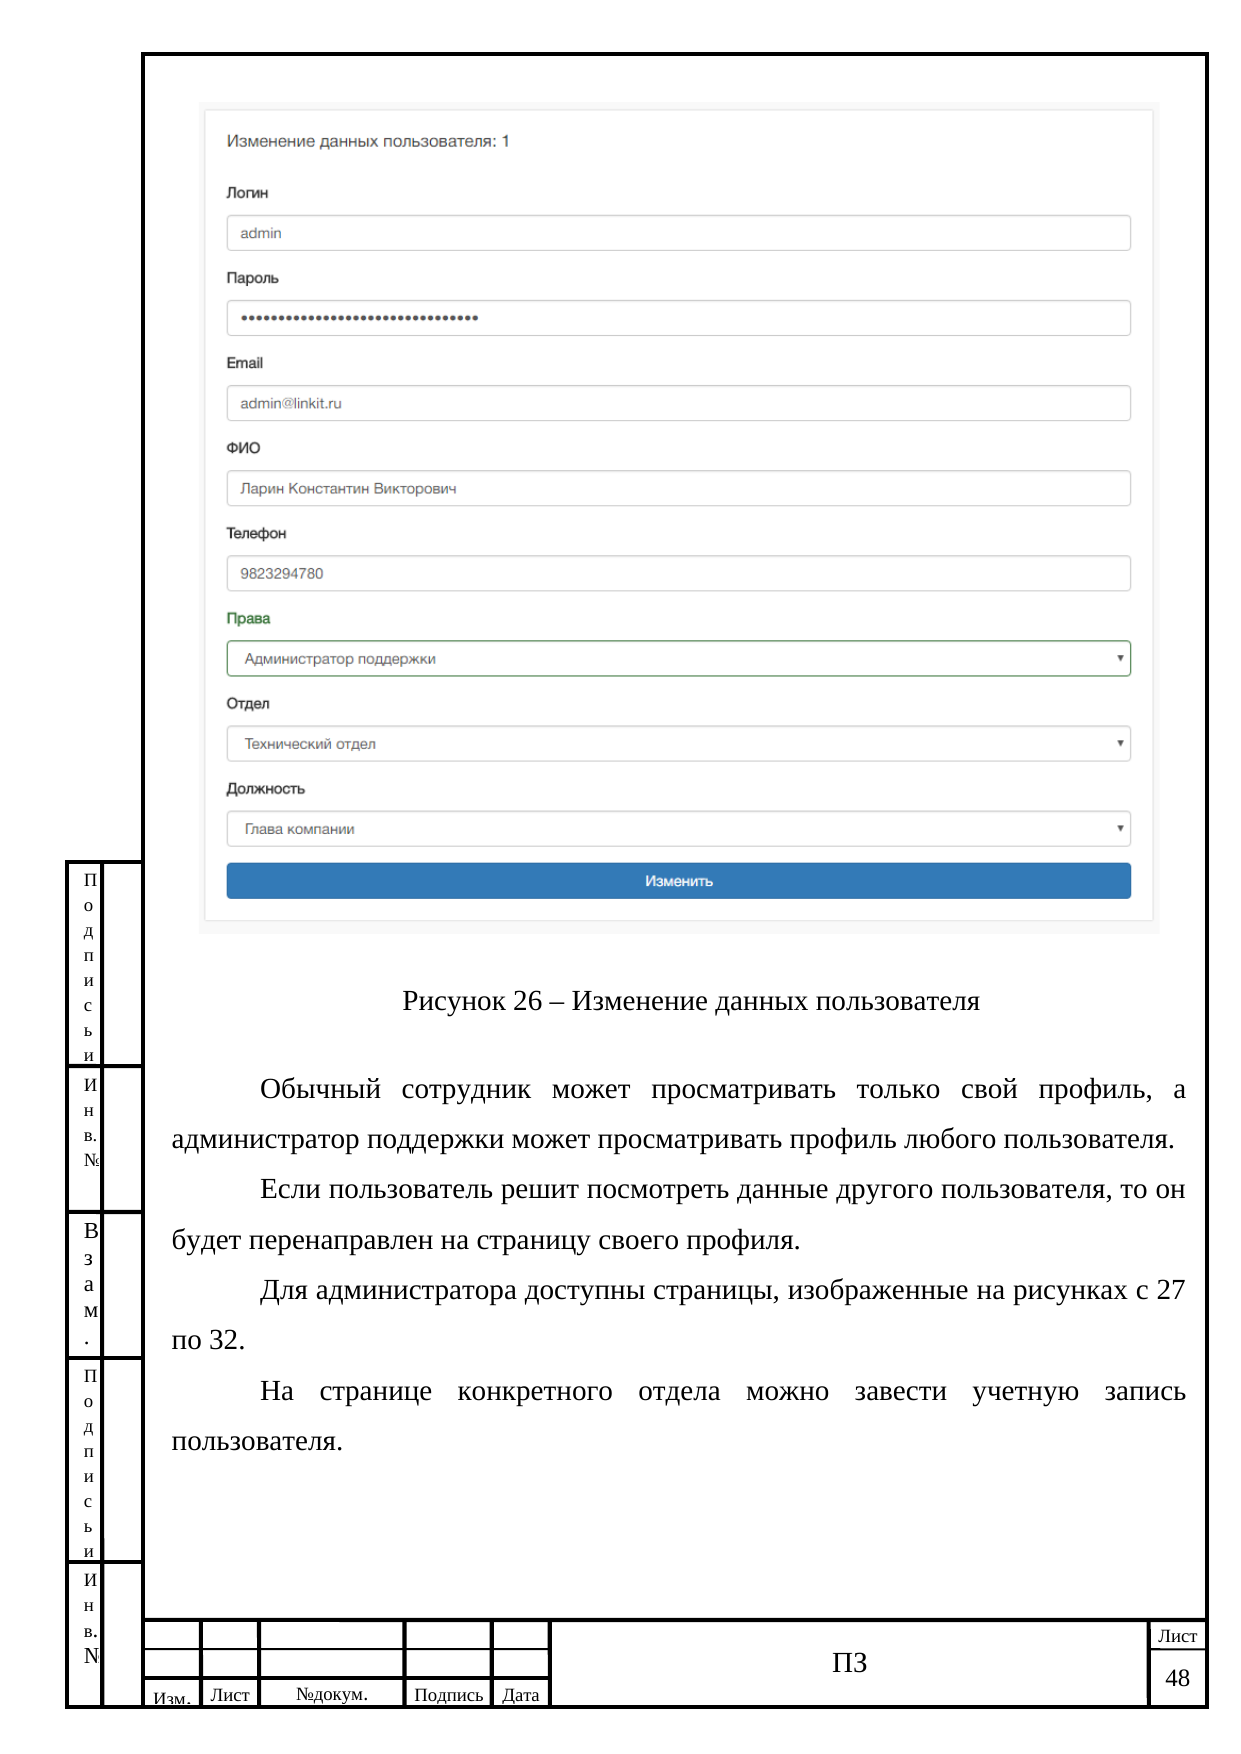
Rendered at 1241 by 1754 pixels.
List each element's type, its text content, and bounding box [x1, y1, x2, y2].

picture [198, 102, 1160, 934]
text Рисунок 26 – Изменение данных пользователя [171, 983, 1211, 1017]
text Для администратора доступны страницы, изображенные на рисунках с 27 по 32. [171, 1272, 1187, 1356]
text Если пользователь решит посмотреть данные другого пользователя, то он будет перенаправлен на страницу своего профиля. [171, 1172, 1187, 1255]
text Обычный сотрудник может просматривать только свой профиль, а администратор поддержки может просматривать профиль любого пользователя. [171, 1071, 1187, 1155]
text На странице конкретного отдела можно завести учетную запись пользователя. [171, 1373, 1187, 1457]
